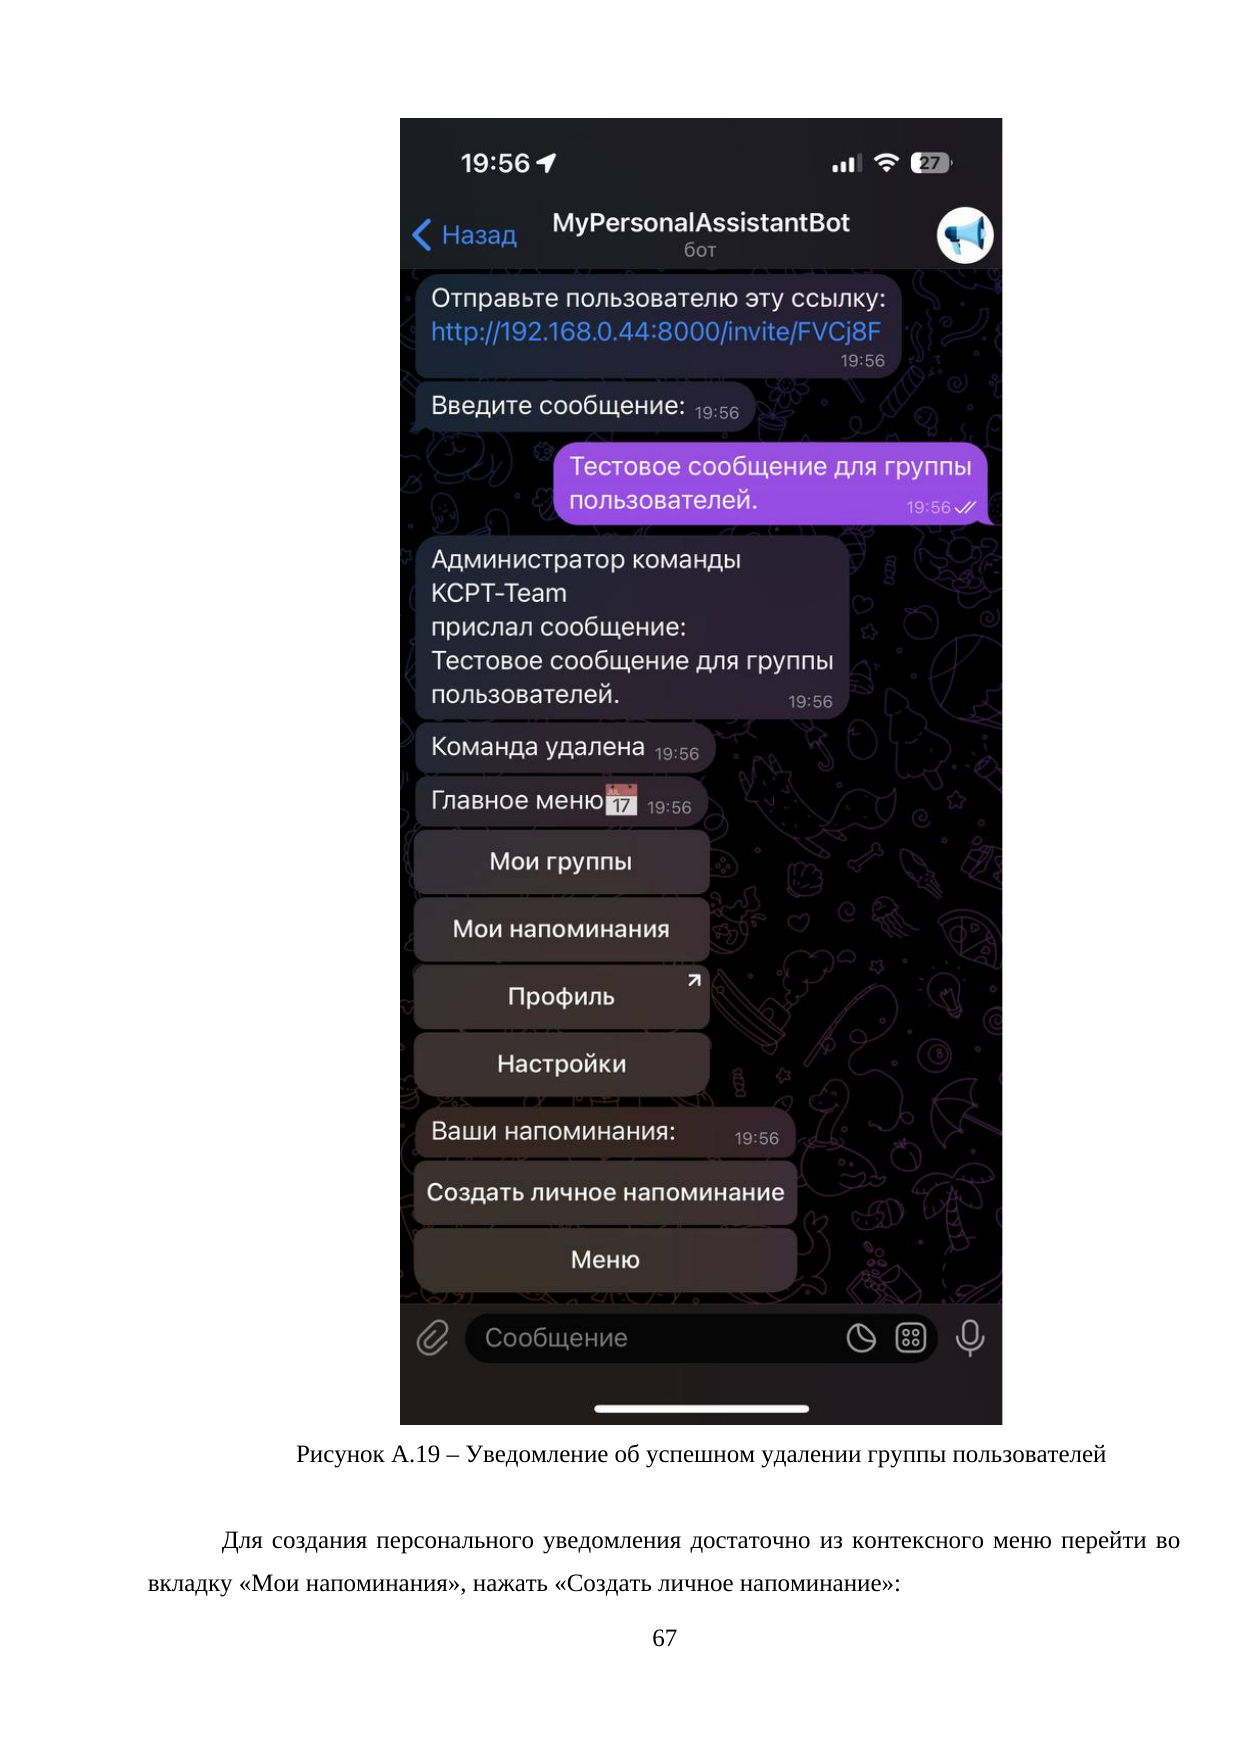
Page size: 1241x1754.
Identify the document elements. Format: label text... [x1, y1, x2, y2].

text Рисунок А.19 – Уведомление об успешном удалении группы пользователей [148, 1439, 1181, 1468]
text Для создания персонального уведомления достаточно из контексного меню перейти во вкладку «Мои напоминания», нажать «Создать личное напоминание»: [148, 1525, 1181, 1597]
picture [400, 118, 1003, 1425]
